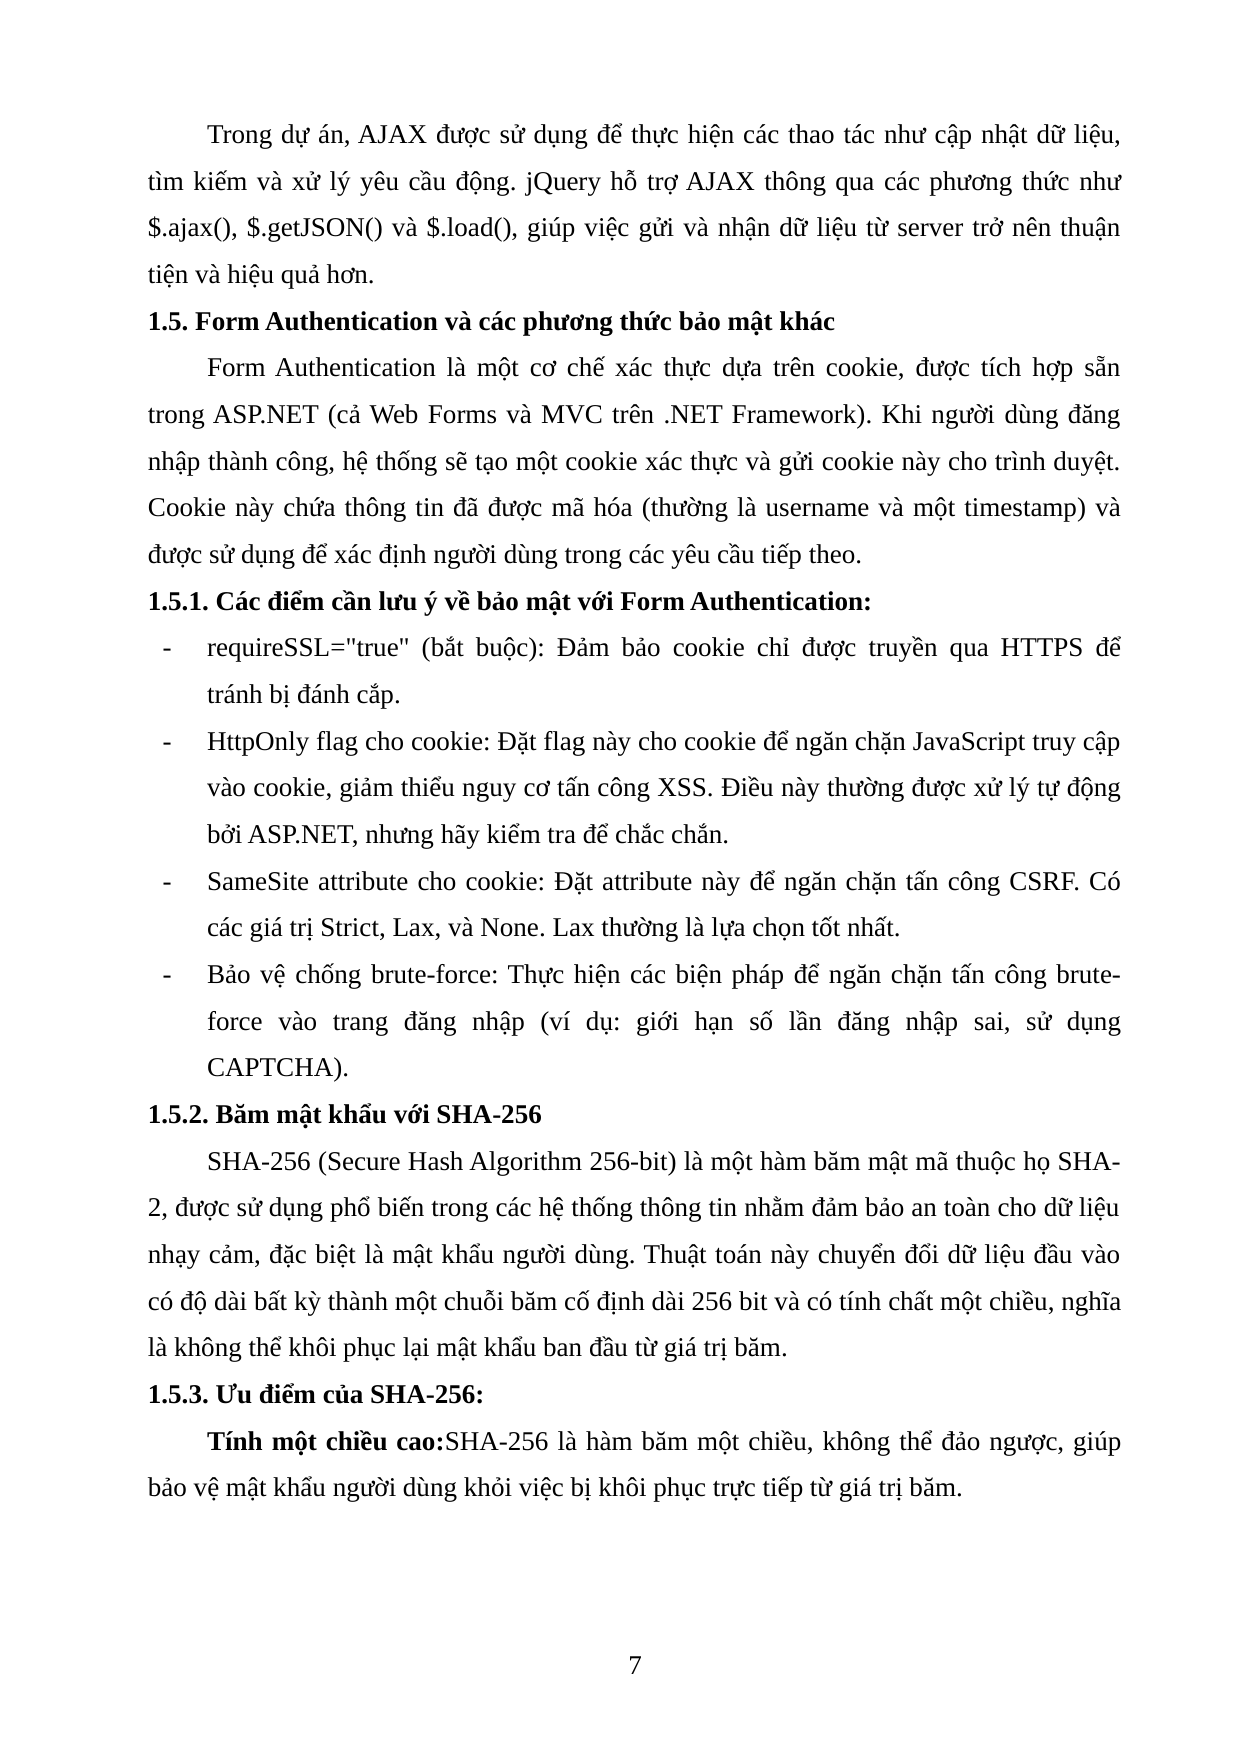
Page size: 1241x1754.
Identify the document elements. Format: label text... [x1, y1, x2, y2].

list HttpOnly flag cho cookie: Đặt flag này cho cookie để ngăn chặn JavaScript truy cập vào cookie, giảm thiểu nguy cơ tấn công XSS. Điều này thường được xử lý tự động bởi ASP.NET, nhưng hãy kiểm tra để chắc chắn. [162, 725, 1122, 849]
subtitle 1.5.3. Ưu điểm của SHA-256: [148, 1378, 1122, 1409]
text SHA-256 (Secure Hash Algorithm 256-bit) là một hàm băm mật mã thuộc họ SHA-2, được sử dụng phổ biến trong các hệ thống thông tin nhằm đảm bảo an toàn cho dữ liệu nhạy cảm, đặc biệt là mật khẩu người dùng. Thuật toán này chuyển đổi dữ liệu đầu vào có độ dài bất kỳ thành một chuỗi băm cố định dài 256 bit và có tính chất một chiều, nghĩa là không thể khôi phục lại mật khẩu ban đầu từ giá trị băm. [148, 1145, 1122, 1363]
text Form Authentication là một cơ chế xác thực dựa trên cookie, được tích hợp sẵn trong ASP.NET (cả Web Forms và MVC trên .NET Framework). Khi người dùng đăng nhập thành công, hệ thống sẽ tạo một cookie xác thực và gửi cookie này cho trình duyệt. Cookie này chứa thông tin đã được mã hóa (thường là username và một timestamp) và được sử dụng để xác định người dùng trong các yêu cầu tiếp theo. [148, 351, 1122, 569]
list SameSite attribute cho cookie: Đặt attribute này để ngăn chặn tấn công CSRF. Có các giá trị Strict, Lax, và None. Lax thường là lựa chọn tốt nhất. [162, 865, 1122, 943]
subtitle 1.5.1. Các điểm cần lưu ý về bảo mật với Form Authentication: [148, 585, 1122, 616]
list requireSSL="true" (bắt buộc): Đảm bảo cookie chỉ được truyền qua HTTPS để tránh bị đánh cắp. [162, 631, 1122, 709]
text Tính một chiều cao:SHA-256 là hàm băm một chiều, không thể đảo ngược, giúp bảo vệ mật khẩu người dùng khỏi việc bị khôi phục trực tiếp từ giá trị băm. [148, 1425, 1122, 1503]
subtitle 1.5.2. Băm mật khẩu với SHA-256 [148, 1098, 1122, 1129]
text Trong dự án, AJAX được sử dụng để thực hiện các thao tác như cập nhật dữ liệu, tìm kiếm và xử lý yêu cầu động. jQuery hỗ trợ AJAX thông qua các phương thức như $.ajax(), $.getJSON() và $.load(), giúp việc gửi và nhận dữ liệu từ server trở nên thuận tiện và hiệu quả hơn. [148, 118, 1122, 289]
list Bảo vệ chống brute-force: Thực hiện các biện pháp để ngăn chặn tấn công brute-force vào trang đăng nhập (ví dụ: giới hạn số lần đăng nhập sai, sử dụng CAPTCHA). [162, 958, 1122, 1083]
subtitle 1.5. Form Authentication và các phương thức bảo mật khác [148, 305, 1122, 336]
